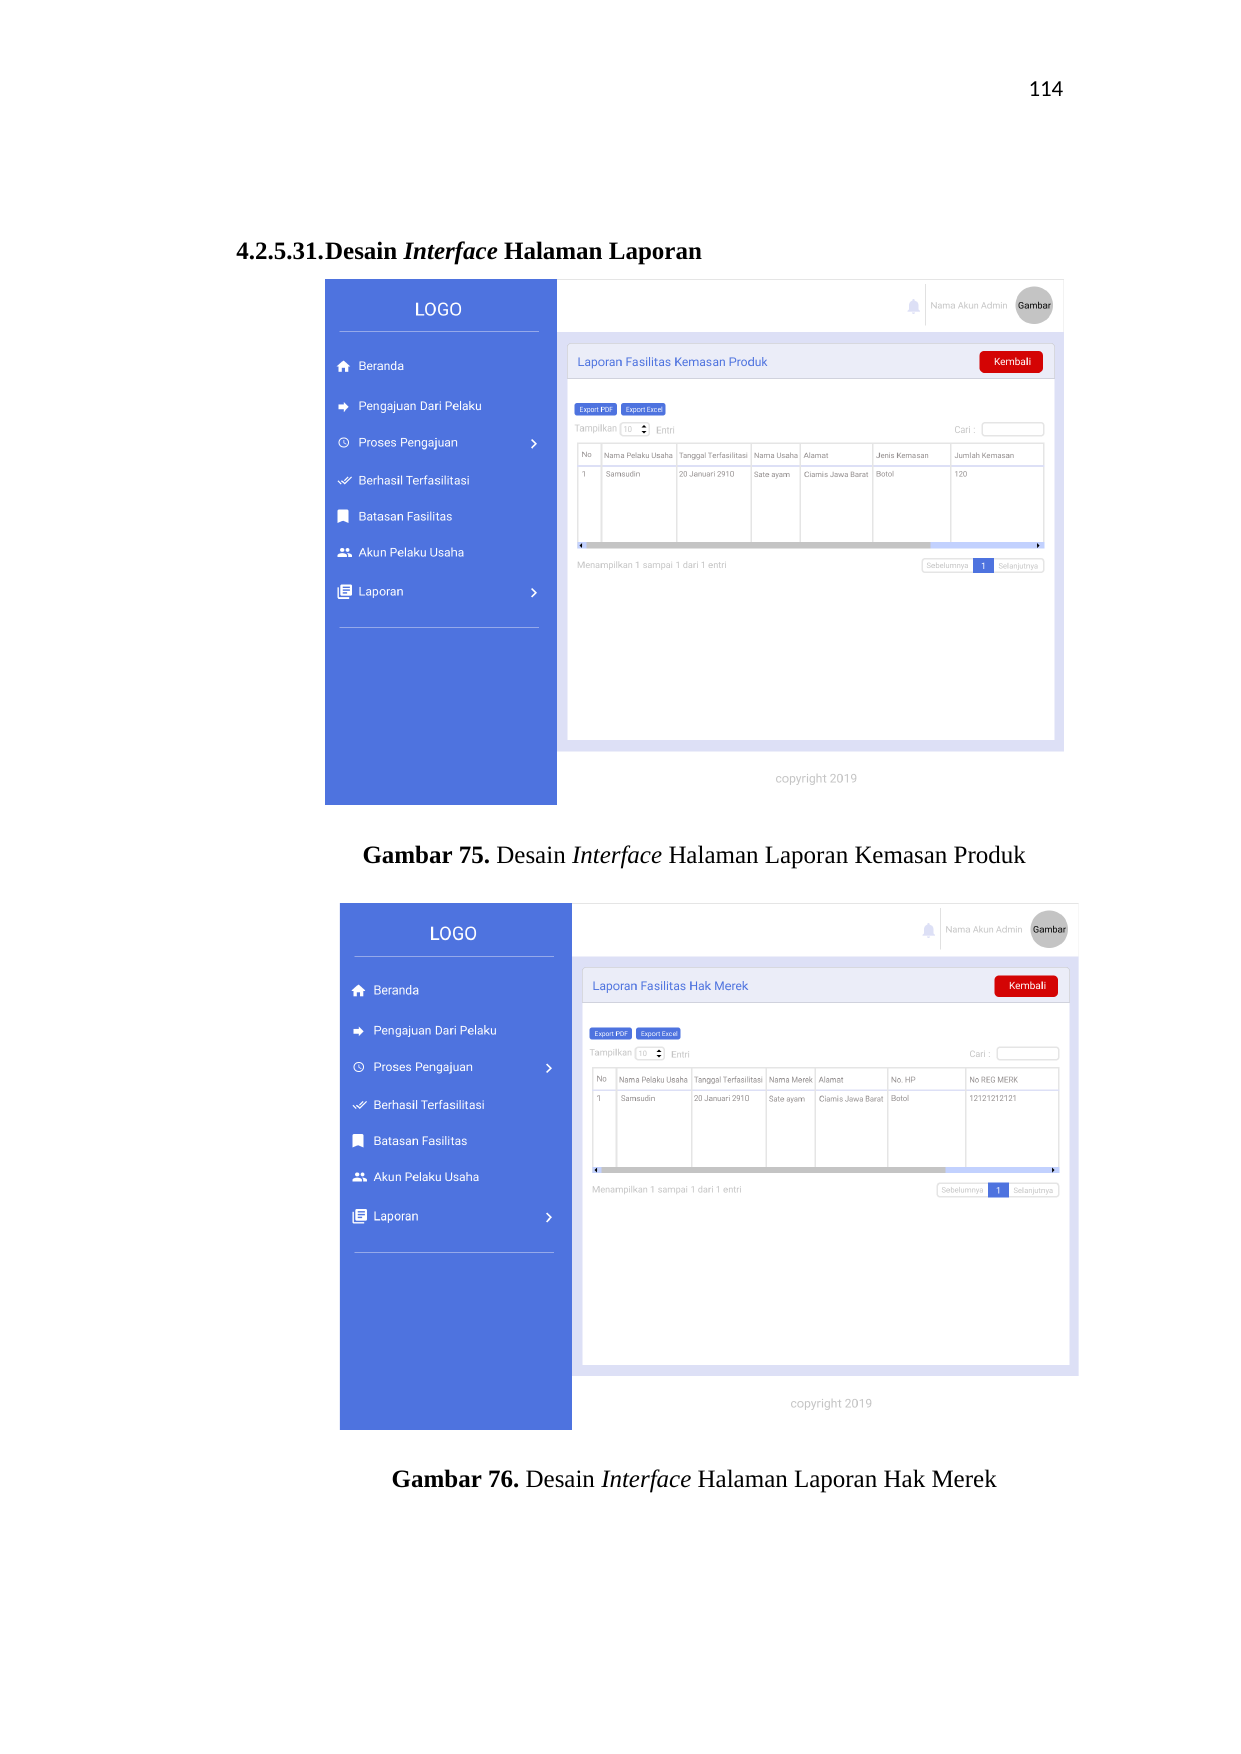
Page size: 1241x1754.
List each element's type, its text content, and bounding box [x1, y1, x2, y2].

text Gambar 76. Desain Interface Halaman Laporan Hak Merek [325, 1464, 1063, 1493]
subtitle Desain Interface Halaman Laporan [236, 236, 1063, 265]
picture [325, 279, 1064, 805]
text Gambar 75. Desain Interface Halaman Laporan Kemasan Produk [325, 840, 1063, 868]
picture [339, 903, 1079, 1430]
